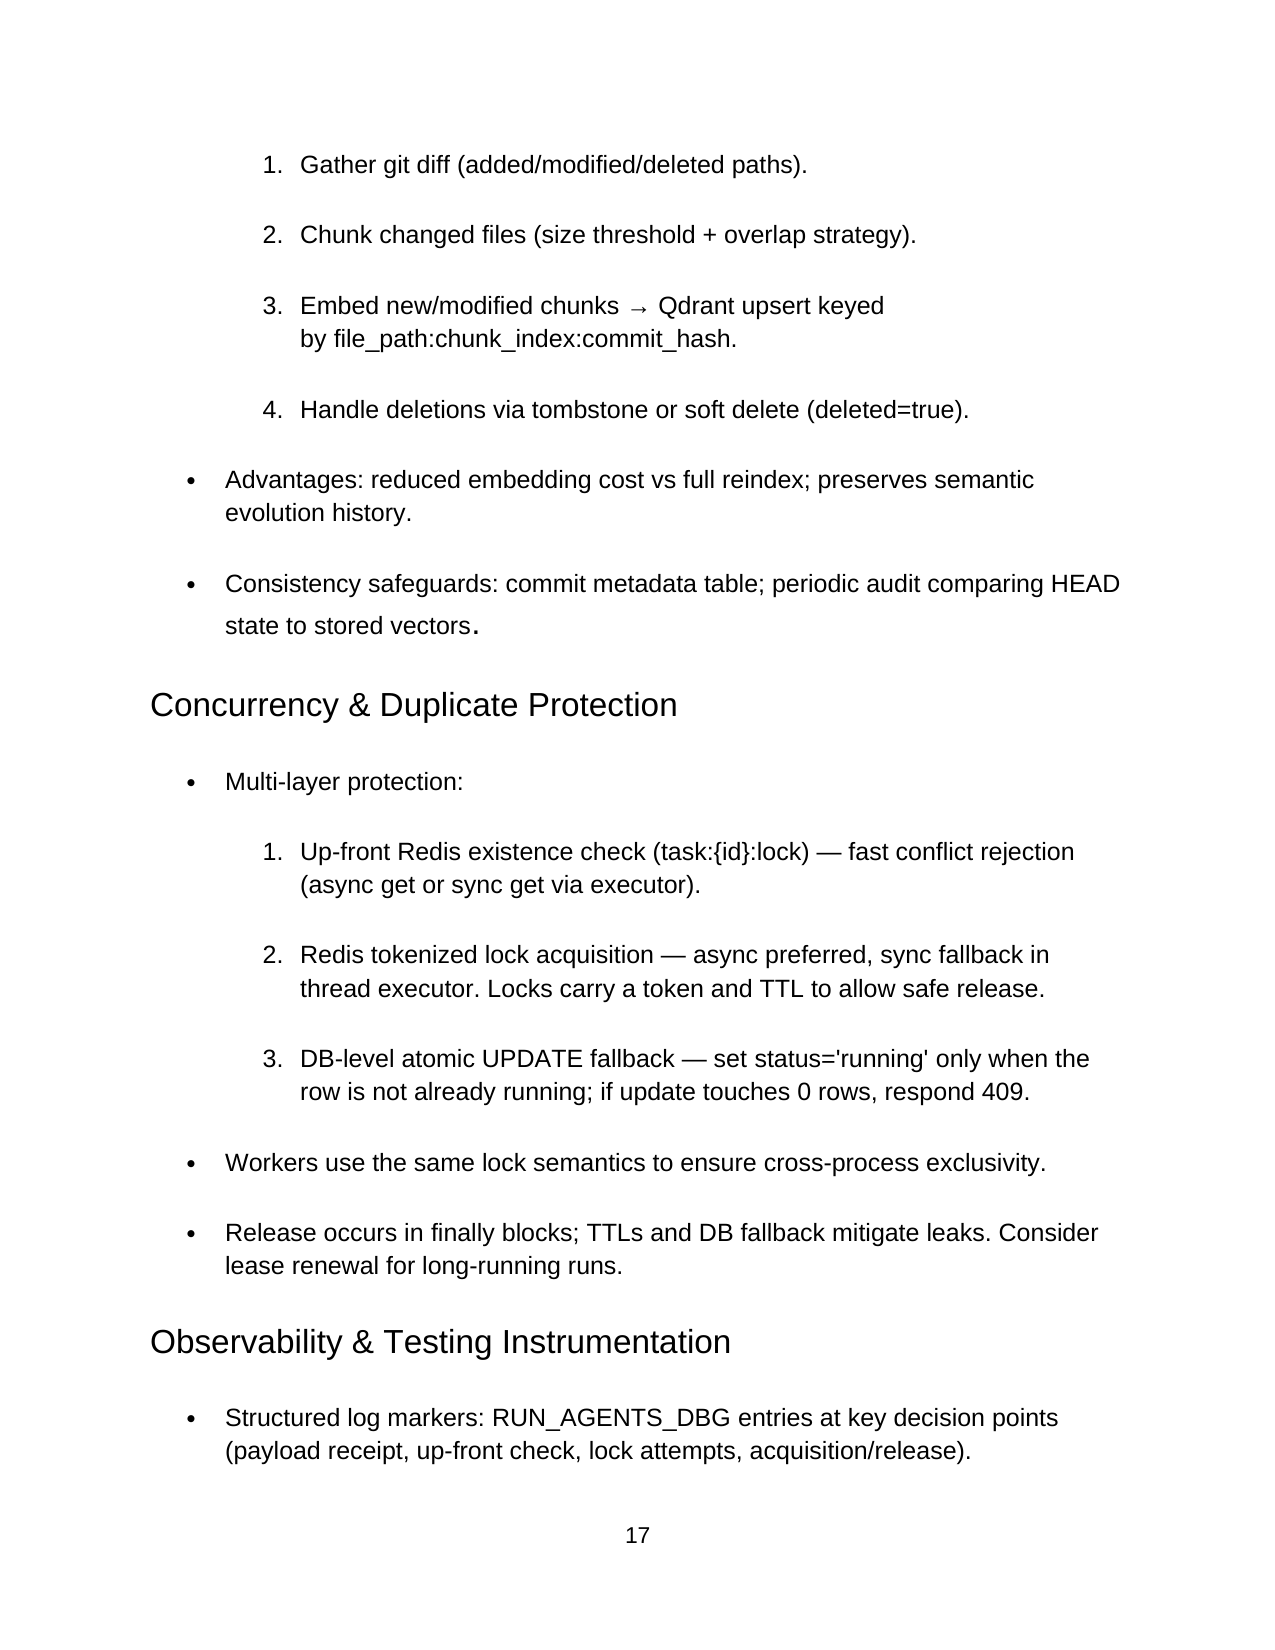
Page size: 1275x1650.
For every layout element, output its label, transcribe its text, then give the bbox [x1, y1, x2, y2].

subtitle Advantages: reduced embedding cost vs full reindex; preserves semantic evolution history. [187, 465, 1125, 527]
subtitle Consistency safeguards: commit metadata table; periodic audit comparing HEAD state to stored vectors. [187, 569, 1125, 642]
subtitle Handle deletions via tombstone or soft delete (deleted=true). [262, 394, 1125, 423]
subtitle Redis tokenized lock acquisition — async preferred, sync fallback in thread executor. Locks carry a token and TTL to allow safe release. [262, 941, 1125, 1002]
subtitle Structured log markers: RUN_AGENTS_DBG entries at key decision points (payload receipt, up-front check, lock attempts, acquisition/release). [187, 1403, 1125, 1465]
subtitle Observability & Testing Instrumentation [150, 1322, 1125, 1360]
subtitle Multi-layer protection: [187, 766, 1125, 795]
subtitle Up-front Redis existence check (task:{id}:lock) — fast conflict rejection (async get or sync get via executor). [262, 837, 1125, 899]
subtitle Release occurs in finally blocks; TTLs and DB fallback mitigate leaks. Consider lease renewal for long-running runs. [187, 1218, 1125, 1280]
subtitle DB-level atomic UPDATE fallback — set status='running' only when the row is not already running; if update touches 0 rows, respond 409. [262, 1044, 1125, 1106]
subtitle Embed new/modified chunks → Qdrant upsert keyed by file_path:chunk_index:commit_hash. [262, 291, 1125, 353]
subtitle Concurrency & Duplicate Protection [150, 685, 1125, 723]
subtitle Chunk changed files (size threshold + overlap strategy). [262, 221, 1125, 249]
subtitle Gather git diff (added/modified/deleted paths). [262, 150, 1125, 179]
subtitle Workers use the same lock semantics to ensure cross-process exclusivity. [187, 1148, 1125, 1176]
